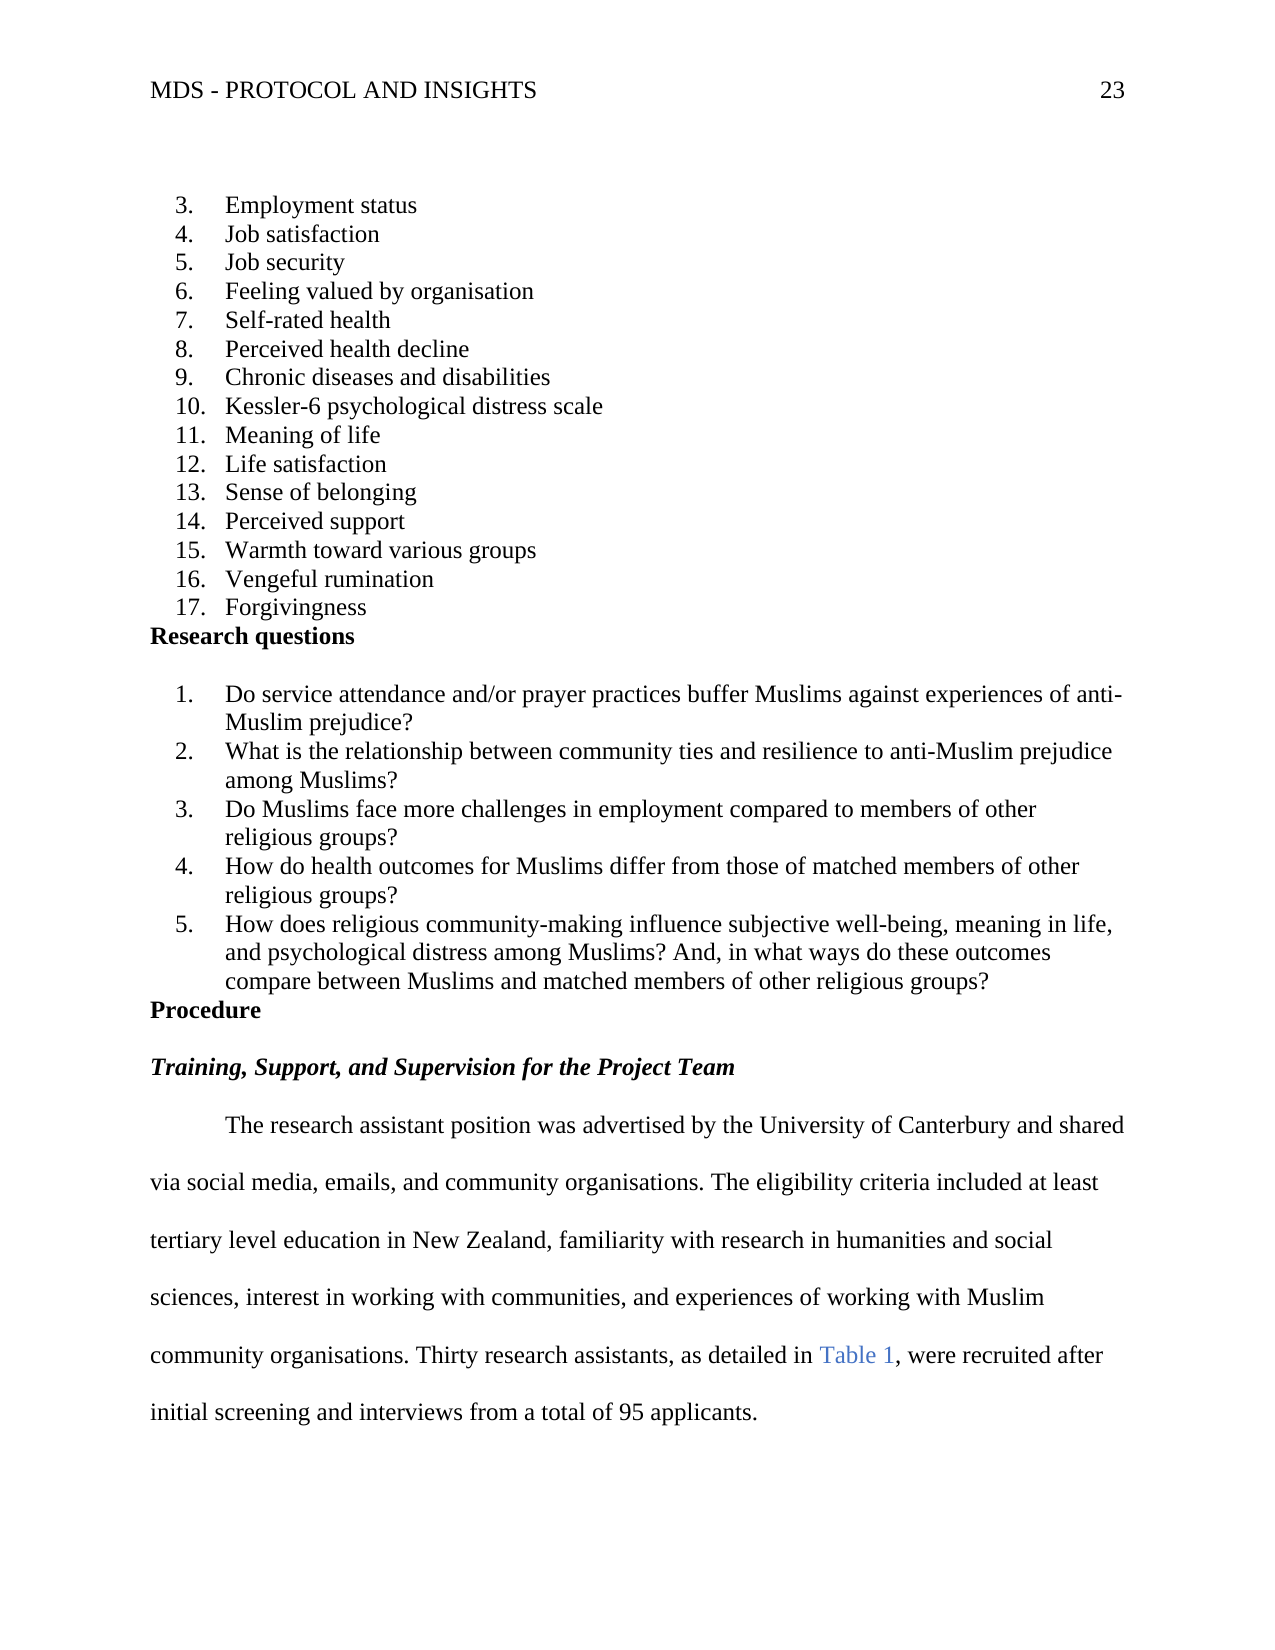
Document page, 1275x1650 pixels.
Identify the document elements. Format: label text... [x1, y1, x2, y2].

list Sense of belonging [175, 477, 1125, 506]
list Do service attendance and/or prayer practices buffer Muslims against experiences of anti-Muslim prejudice? [175, 679, 1125, 736]
list Life satisfaction [175, 449, 1125, 477]
list Kessler-6 psychological distress scale [175, 391, 1125, 420]
list Perceived support [175, 506, 1125, 535]
list Self-rated health [175, 305, 1125, 334]
list Do Muslims face more challenges in employment compared to members of other religious groups? [175, 794, 1125, 851]
list Warmth toward various groups [175, 535, 1125, 564]
text The research assistant position was advertised by the University of Canterbury and shared via social media, emails, and community organisations. The eligibility criteria included at least tertiary level education in New Zealand, familiarity with research in humanities and social sciences, interest in working with communities, and experiences of working with Muslim community organisations. Thirty research assistants, as detailed in Table 1, were recruited after initial screening and interviews from a total of 95 applicants. [150, 1110, 1125, 1426]
subtitle Training, Support, and Supervision for the Project Team [150, 1052, 1125, 1081]
list How do health outcomes for Muslims differ from those of matched members of other religious groups? [175, 851, 1125, 909]
list Meaning of life [175, 420, 1125, 449]
subtitle Research questions [150, 621, 1125, 650]
list Chronic diseases and disabilities [175, 362, 1125, 391]
list Employment status [175, 190, 1125, 219]
list Vengeful rumination [175, 564, 1125, 592]
list How does religious community-making influence subjective well-being, meaning in life, and psychological distress among Muslims? And, in what ways do these outcomes compare between Muslims and matched members of other religious groups? [175, 909, 1125, 995]
list Forgivingness [175, 592, 1125, 621]
list Job security [175, 247, 1125, 276]
list Perceived health decline [175, 334, 1125, 362]
subtitle Procedure [150, 995, 1125, 1024]
list What is the relationship between community ties and resilience to anti-Muslim prejudice among Muslims? [175, 736, 1125, 794]
list Feeling valued by organisation [175, 276, 1125, 305]
list Job satisfaction [175, 219, 1125, 247]
